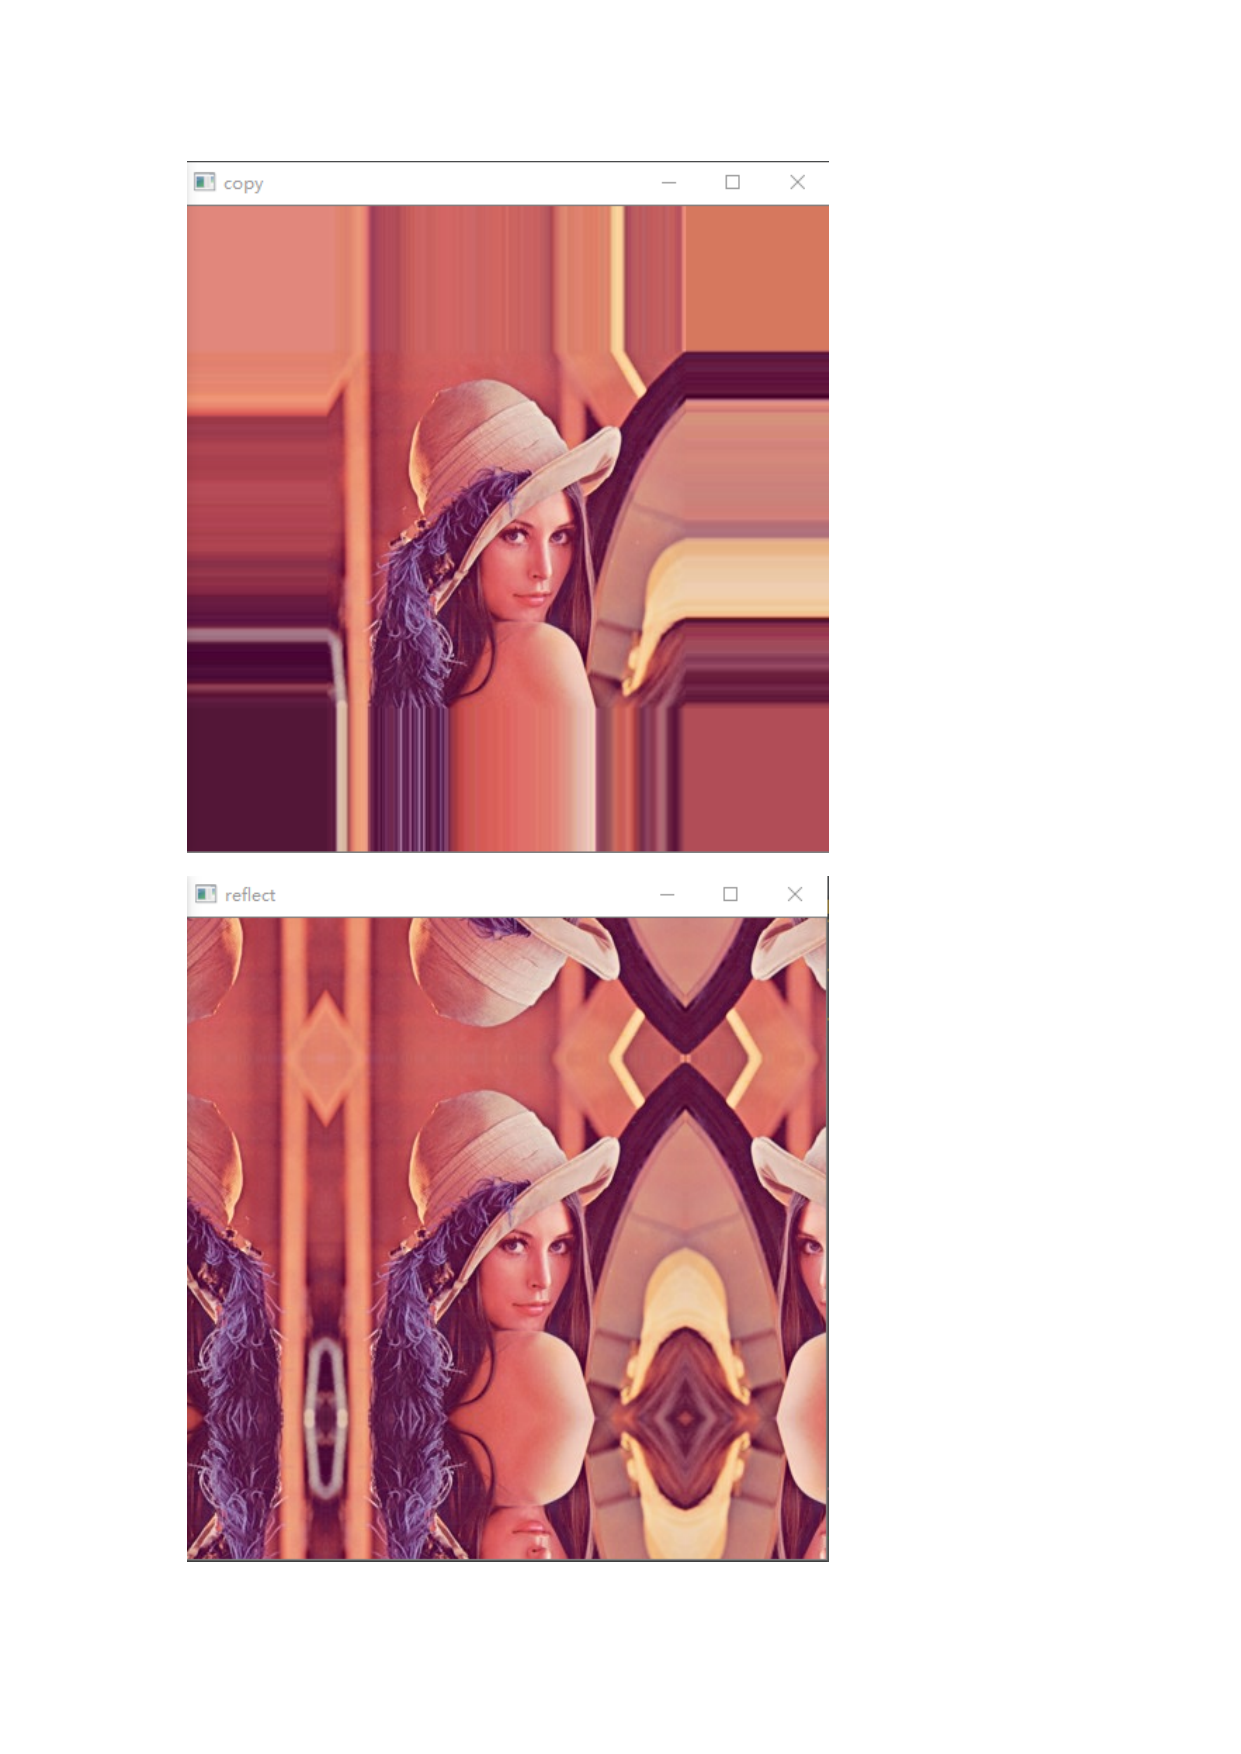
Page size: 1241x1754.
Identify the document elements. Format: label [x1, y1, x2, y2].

picture [187, 876, 829, 1562]
picture [187, 161, 829, 853]
